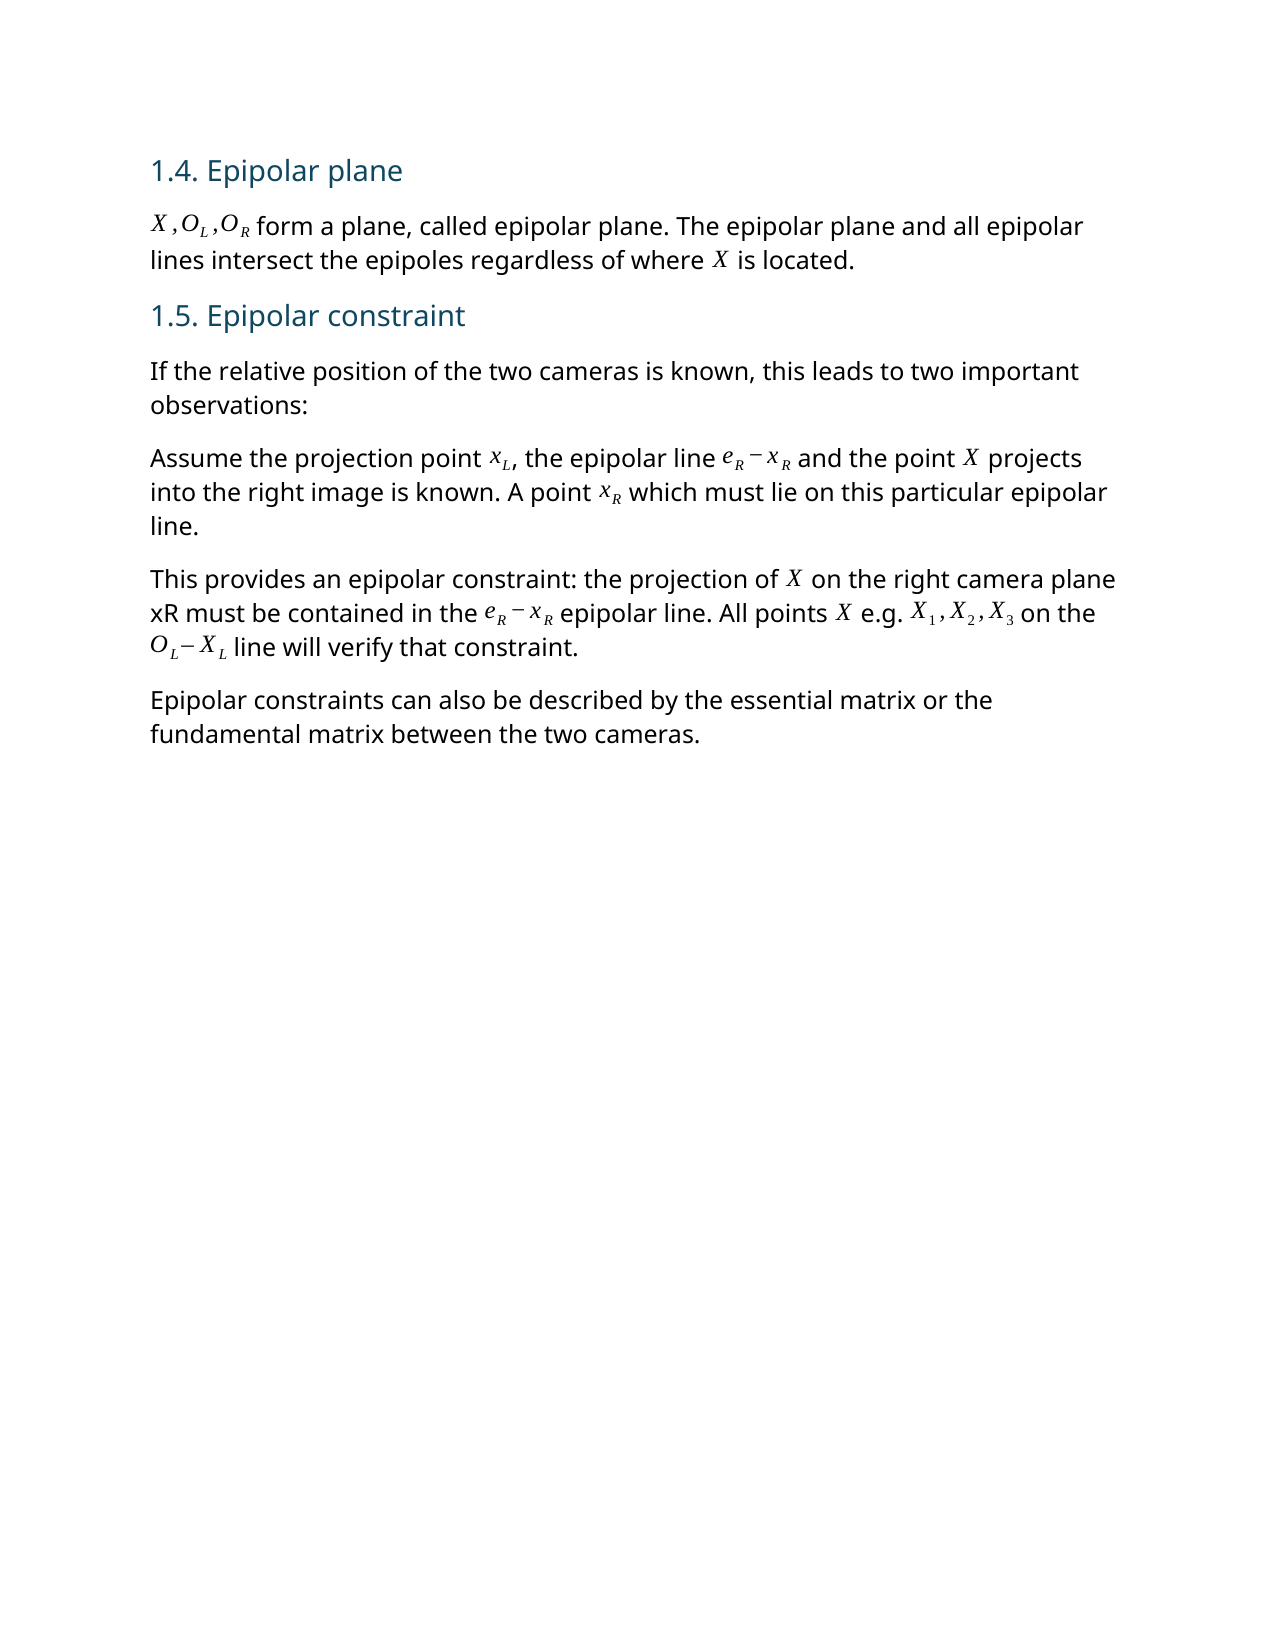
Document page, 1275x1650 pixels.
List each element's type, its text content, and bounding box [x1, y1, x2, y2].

subtitle 1.5. Epipolar constraint [150, 295, 1125, 335]
text Epipolar constraints can also be described by the essential matrix or the fundamental matrix between the two cameras. [150, 682, 1125, 751]
subtitle 1.4. Epipolar plane [150, 150, 1125, 190]
text Assume the projection point , the epipolar line and the point projects into the right image is known. A point which must lie on this particular epipolar line. [150, 441, 1125, 543]
text This provides an epipolar constraint: the projection of on the right camera plane xR must be contained in the epipolar line. All points e.g. on the line will verify that constraint. [150, 562, 1125, 664]
text If the relative position of the two cameras is known, this leads to two important observations: [150, 354, 1125, 422]
text form a plane, called epipolar plane. The epipolar plane and all epipolar lines intersect the epipoles regardless of where is located. [150, 208, 1125, 277]
